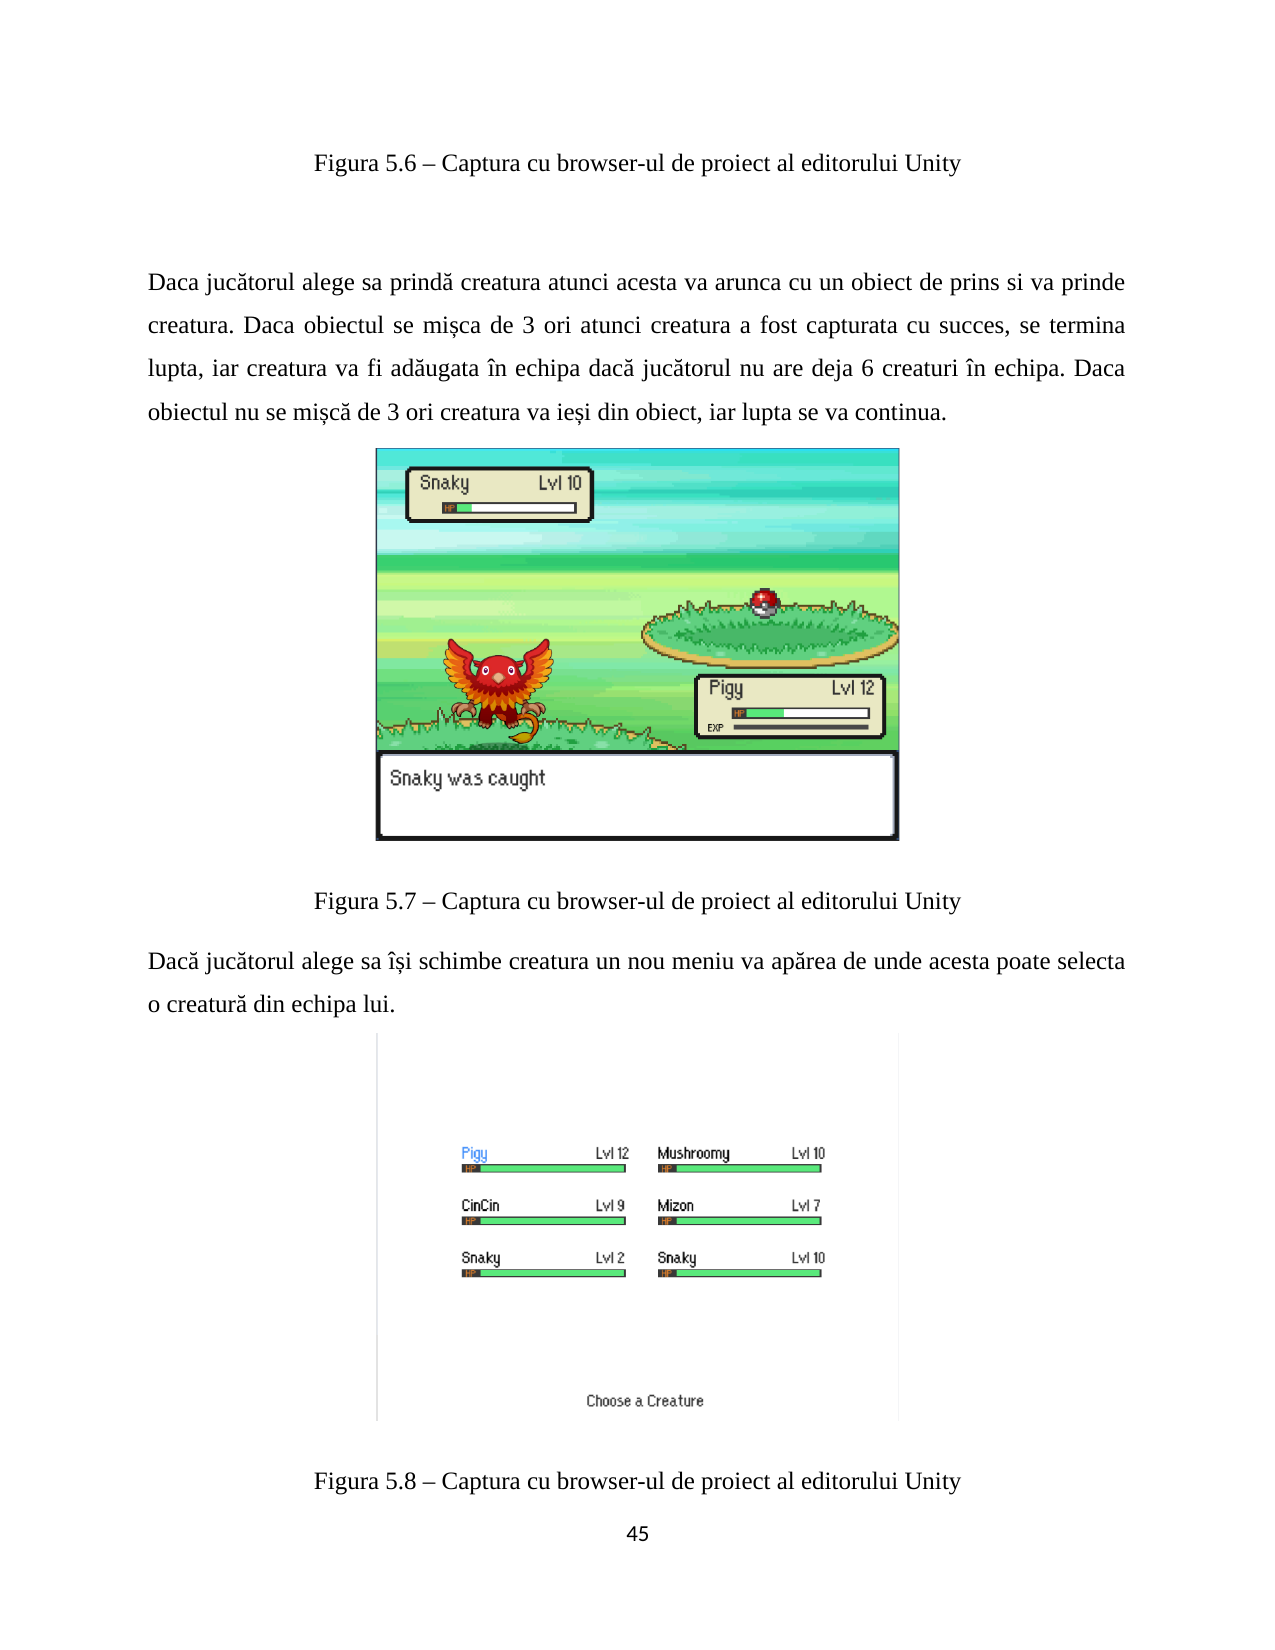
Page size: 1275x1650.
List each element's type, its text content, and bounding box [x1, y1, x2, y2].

picture [376, 1033, 899, 1421]
text Figura 5.6 – Captura cu browser-ul de proiect al editorului Unity [148, 148, 1127, 176]
picture [375, 448, 900, 841]
text Dacă jucătorul alege sa își schimbe creatura un nou meniu va apărea de unde acesta poate selecta o creatură din echipa lui. [148, 946, 1127, 1018]
text Daca jucătorul alege sa prindă creatura atunci acesta va arunca cu un obiect de prins si va prinde creatura. Daca obiectul se mișca de 3 ori atunci creatura a fost capturata cu succes, se termina lupta, iar creatura va fi adăugata în echipa dacă jucătorul nu are deja 6 creaturi în echipa. Daca obiectul nu se mișcă de 3 ori creatura va ieși din obiect, iar lupta se va continua. [148, 267, 1127, 425]
